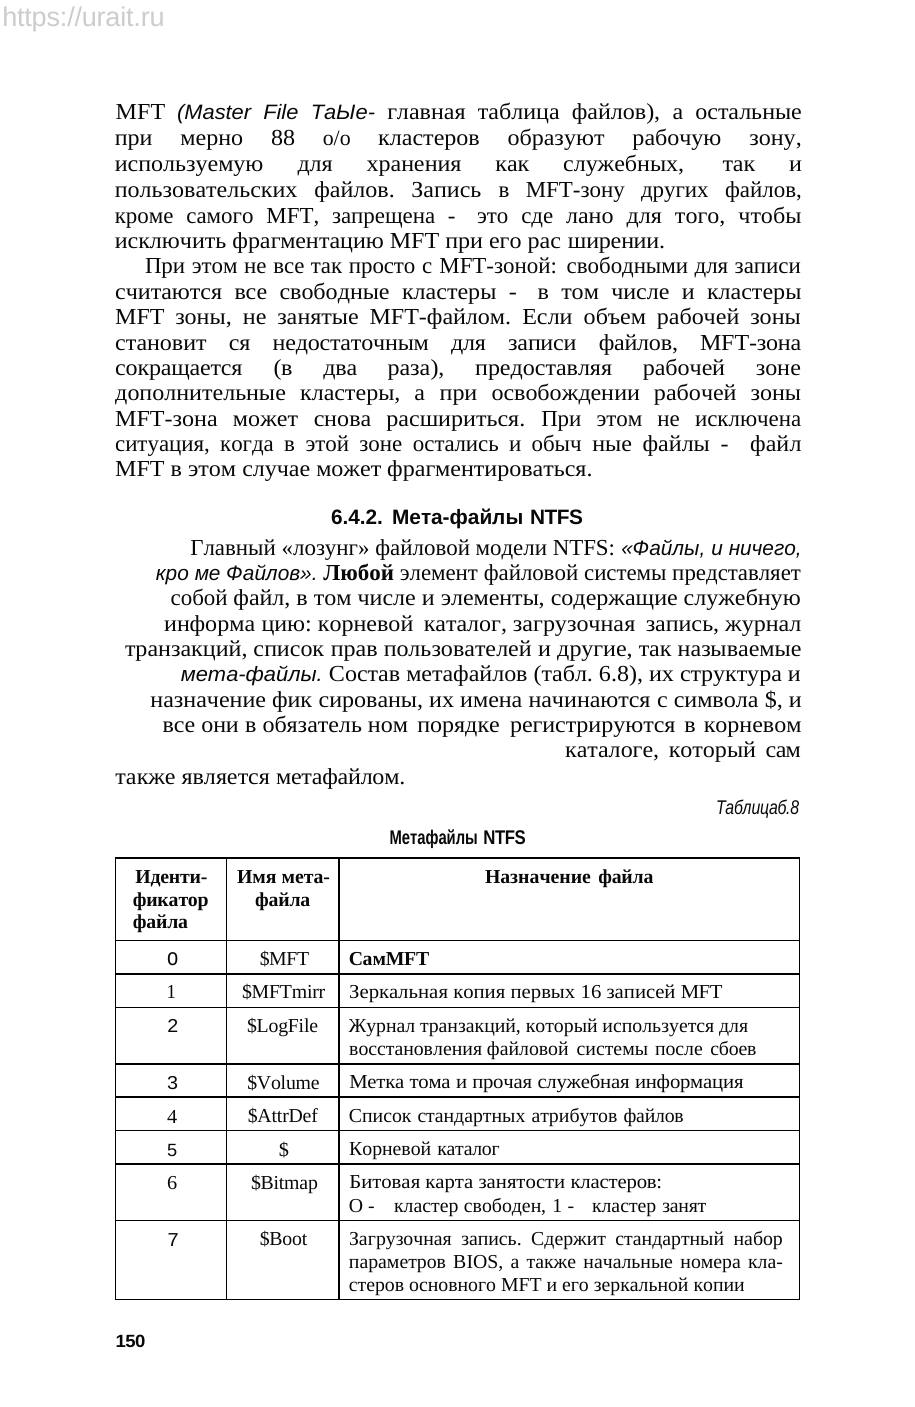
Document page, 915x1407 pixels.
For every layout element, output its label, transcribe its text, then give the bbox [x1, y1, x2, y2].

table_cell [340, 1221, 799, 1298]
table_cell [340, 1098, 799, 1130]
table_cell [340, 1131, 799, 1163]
text Таблицаб.8 [8, 796, 799, 818]
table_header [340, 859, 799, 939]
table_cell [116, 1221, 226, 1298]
text 150 [115, 1331, 817, 1352]
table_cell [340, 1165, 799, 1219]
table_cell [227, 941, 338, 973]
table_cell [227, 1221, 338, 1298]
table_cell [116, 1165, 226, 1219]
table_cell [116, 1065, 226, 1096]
text При этом не все так просто с МFТ-зоной: свободными для записи считаются все свободные кластеры - в том числе и кластеры МFТ­ зоны, не занятые МFТ-файлом. Если объем рабочей зоны становит­ ся недостаточным для записи файлов, МFТ-зона сокращается (в два раза), предоставляя рабочей зоне дополнительные кластеры, а при освобождении рабочей зоны МFТ-зона может снова расшириться. При этом не исключена ситуация, когда в этой зоне остались и обыч­ ные файлы - файл MFT в этом случае может фрагментироваться. [115, 254, 801, 482]
text Метафайлы NTFS [258, 826, 657, 849]
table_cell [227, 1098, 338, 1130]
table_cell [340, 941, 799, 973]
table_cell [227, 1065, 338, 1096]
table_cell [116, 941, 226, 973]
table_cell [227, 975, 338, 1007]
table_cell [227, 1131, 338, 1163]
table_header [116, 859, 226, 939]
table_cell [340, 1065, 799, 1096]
text Главный «лозунг» файловой модели NТFS: «Файлы, и ничего, кро­ ме Файлов». Любой элемент файловой системы представляет собой файл, в том числе и элементы, содержащие служебную информа­ цию: корневой каталог, загрузочная запись, журнал транзакций, список прав пользователей и другие, так называемые мета-файлы. Состав метафайлов (табл. 6.8), их структура и назначение фик­ сированы, их имена начинаются с символа $, и все они в обязатель­ ном порядке регистрируются в корневом каталоге, который сам [113, 535, 801, 763]
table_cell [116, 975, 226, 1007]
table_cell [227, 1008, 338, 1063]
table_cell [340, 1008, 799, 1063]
list Мета-файлы NТFS [331, 505, 817, 529]
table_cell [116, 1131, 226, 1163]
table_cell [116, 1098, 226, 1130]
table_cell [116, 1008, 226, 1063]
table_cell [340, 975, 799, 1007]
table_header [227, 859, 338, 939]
text также является метафайлом. [115, 763, 817, 790]
text MFT (Master File ТаЫе- главная таблица файлов), а остальные при­ мерно 88 о/о кластеров образуют рабочую зону, используемую для хранения как служебных, так и пользовательских файлов. Запись в МFТ-зону других файлов, кроме самого MFT, запрещена - это сде­ лано для того, чтобы исключить фрагментацию MFT при его рас­ ширении. [114, 99, 802, 254]
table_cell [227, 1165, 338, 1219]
